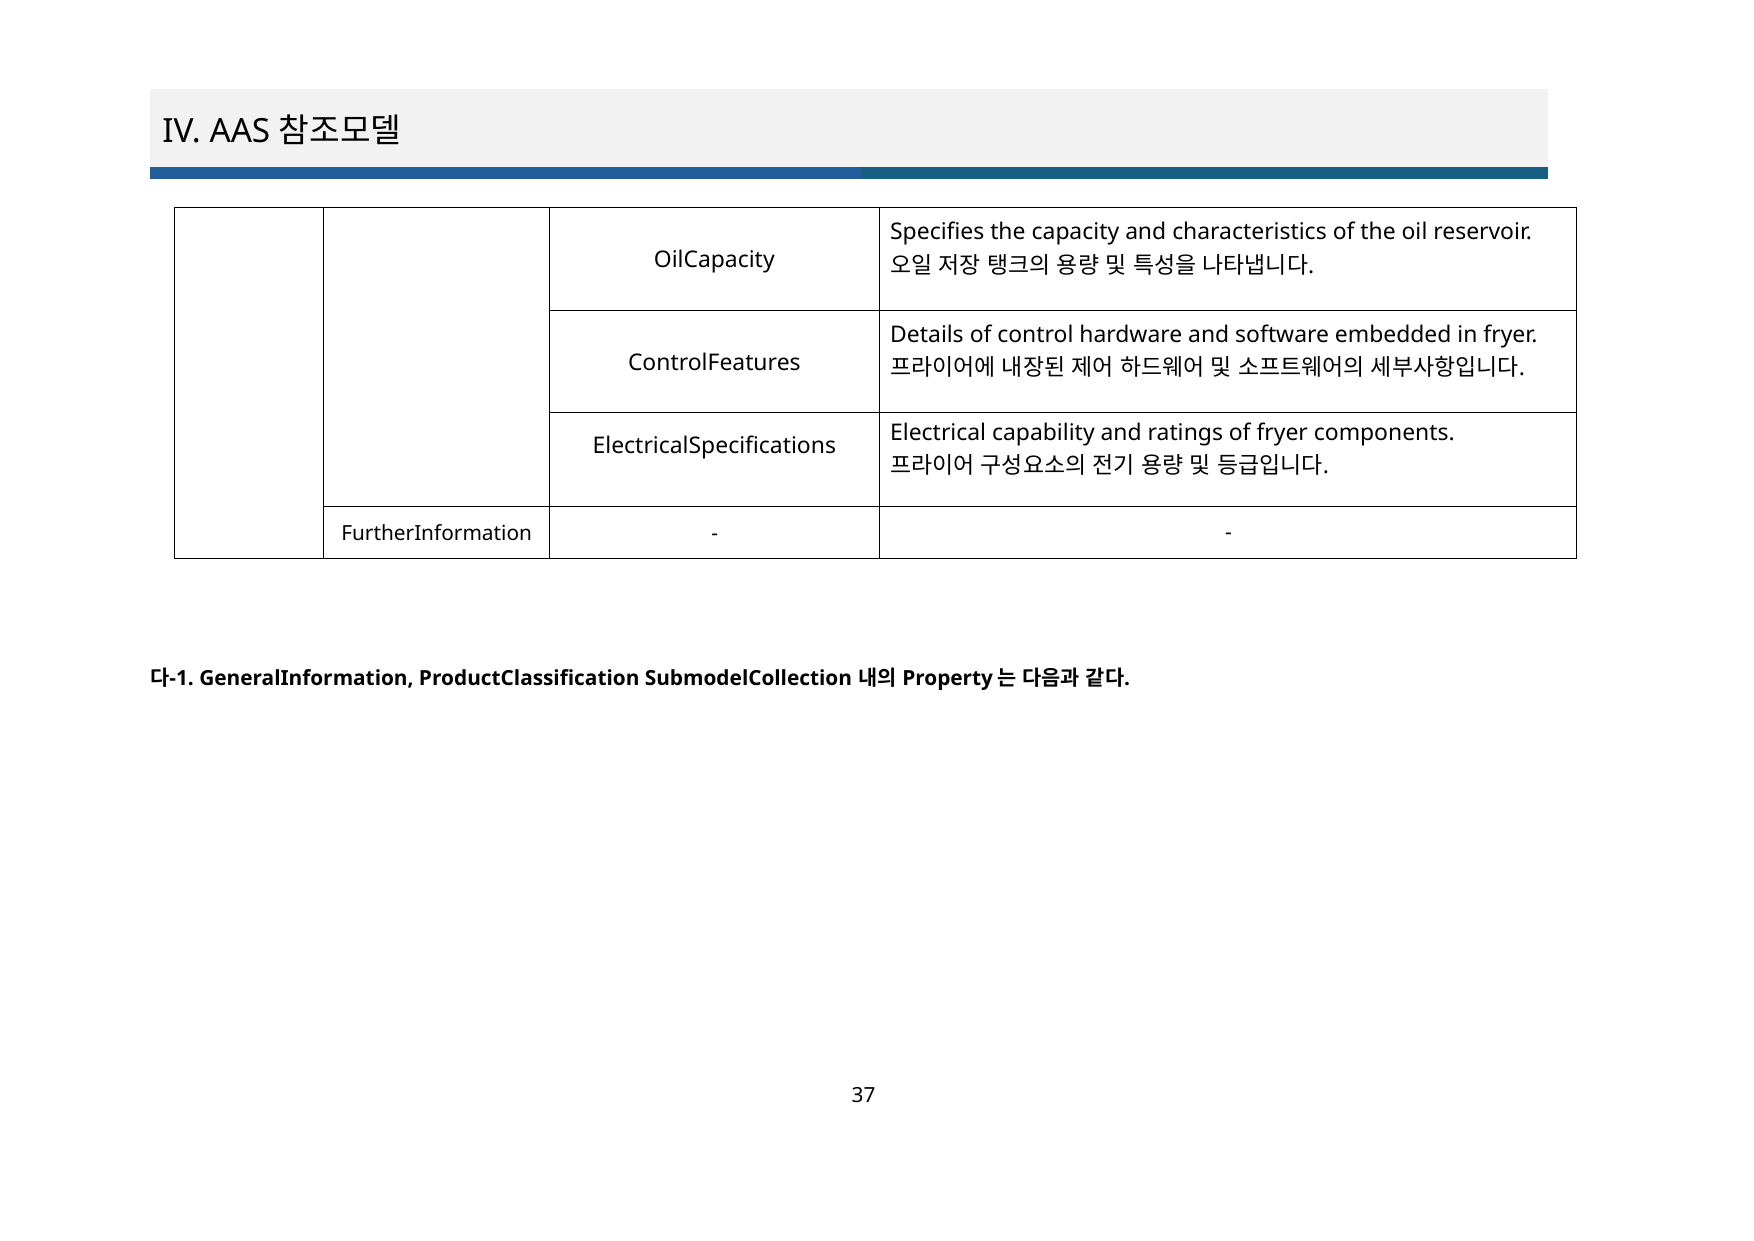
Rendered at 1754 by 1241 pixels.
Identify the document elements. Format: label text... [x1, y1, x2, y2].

text 다-1. GeneralInformation, ProductClassification SubmodelCollection 내의 Property는 다음과 같다. [150, 661, 1577, 691]
table_cell ControlFeatures [550, 311, 879, 412]
table_cell OilCapacity [550, 208, 879, 309]
table_cell Electrical capability and ratings of fryer components. 프라이어 구성요소의 전기 용량 및 등급입니다. [880, 413, 1576, 506]
table_cell Specifies the capacity and characteristics of the oil reservoir. 오일 저장 탱크의 용량 및 특성을 나타냅니다. [880, 208, 1576, 309]
table_cell Details of control hardware and software embedded in fryer. 프라이어에 내장된 제어 하드웨어 및 소프트웨어의 세부사항입니다. [880, 311, 1576, 412]
table_cell FurtherInformation [324, 507, 549, 558]
table_cell - [880, 507, 1576, 558]
table_cell ElectricalSpecifications [550, 413, 879, 506]
table_cell - [550, 507, 879, 558]
